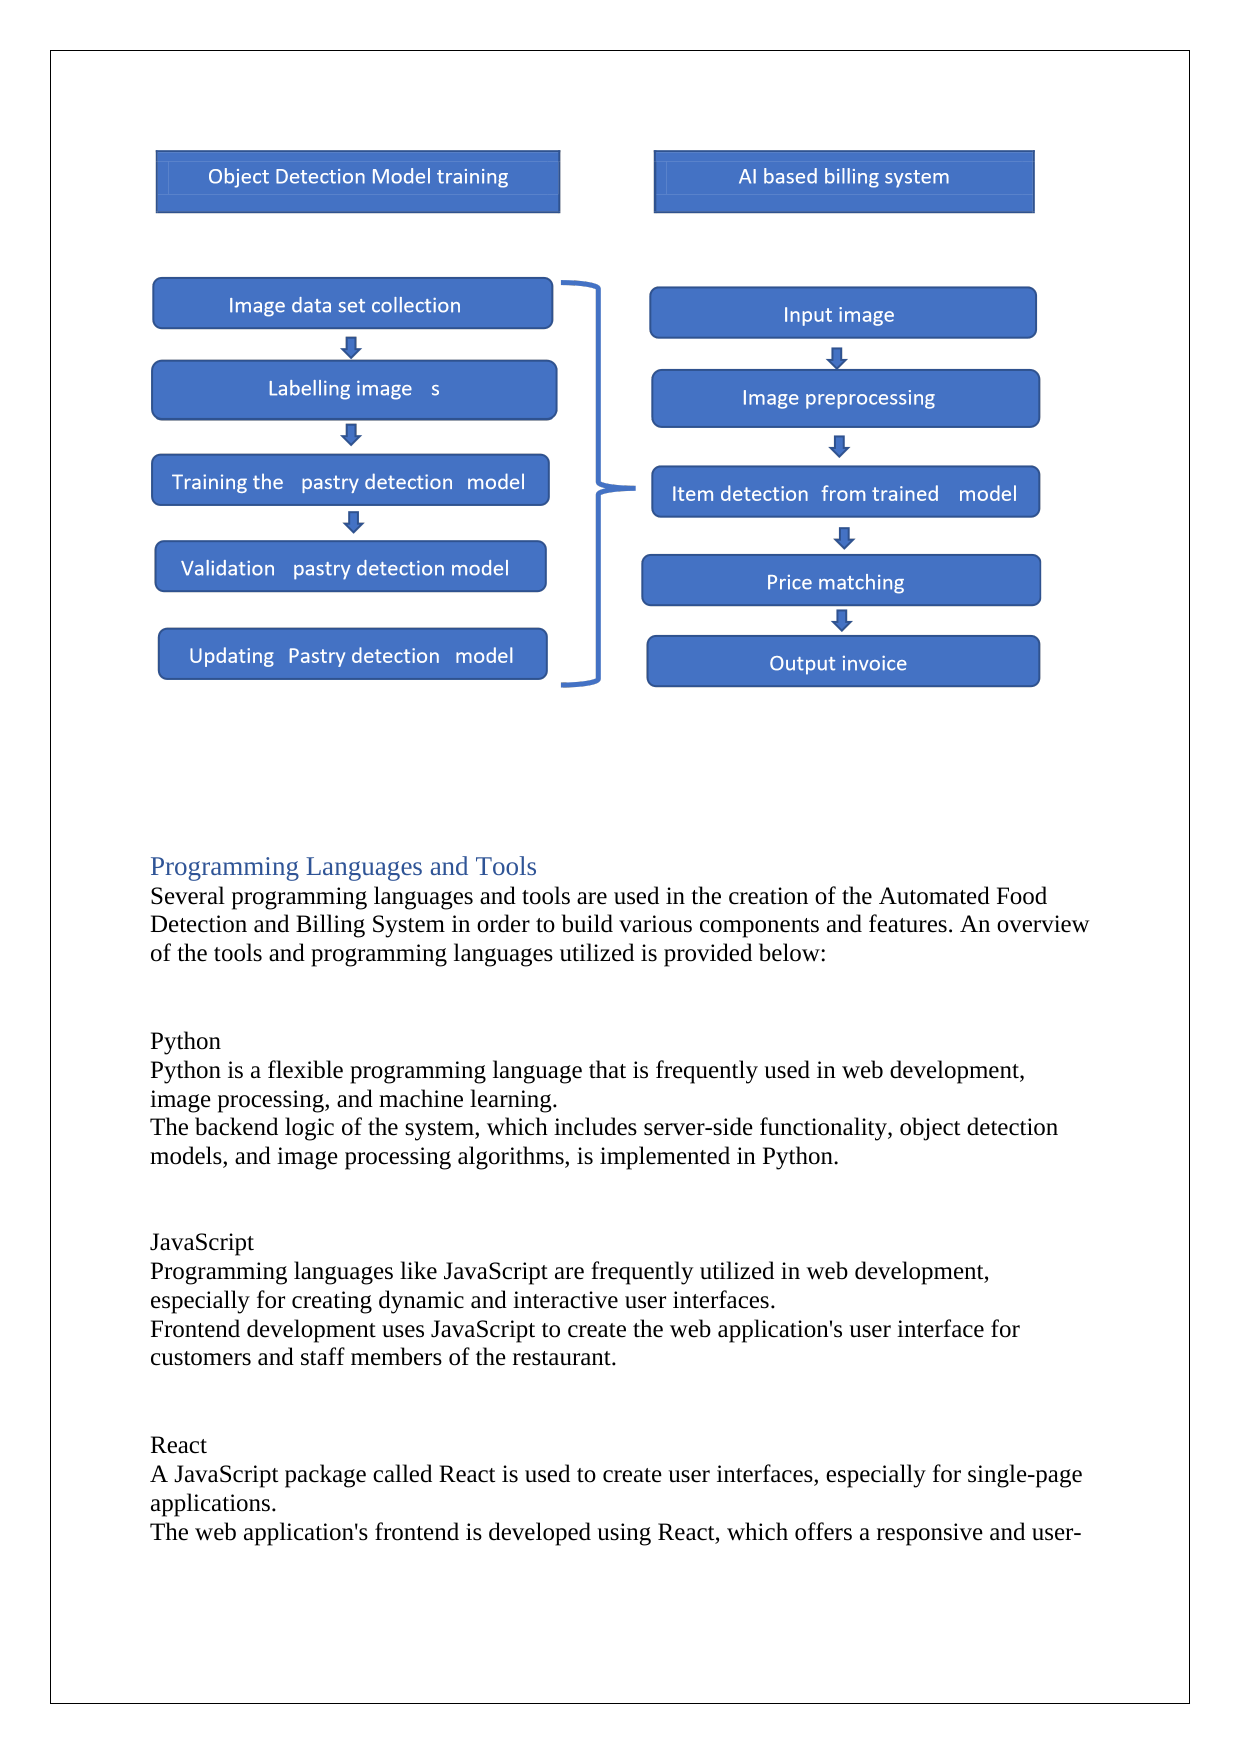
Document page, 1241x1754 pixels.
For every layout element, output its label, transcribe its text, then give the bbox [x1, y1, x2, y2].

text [150, 1459, 1090, 1546]
text Python Python is a flexible programming language that is frequently used in web development, image processing, and machine learning. The backend logic of the system, which includes server-side functionality, object detection models, and image processing algorithms, is implemented in Python. JavaScript Programming languages like JavaScript are frequently utilized in web development, especially for creating dynamic and interactive user interfaces. Frontend development uses JavaScript to create the web application's user interface for customers and staff members of the restaurant. [150, 1026, 1090, 1402]
text React [150, 1431, 1090, 1459]
subtitle Programming Languages and Tools [150, 849, 1090, 881]
text Several programming languages and tools are used in the creation of the Automated Food Detection and Billing System in order to build various components and features. An overview of the tools and programming languages utilized is provided below: [150, 881, 1090, 1026]
picture [150, 150, 1042, 688]
